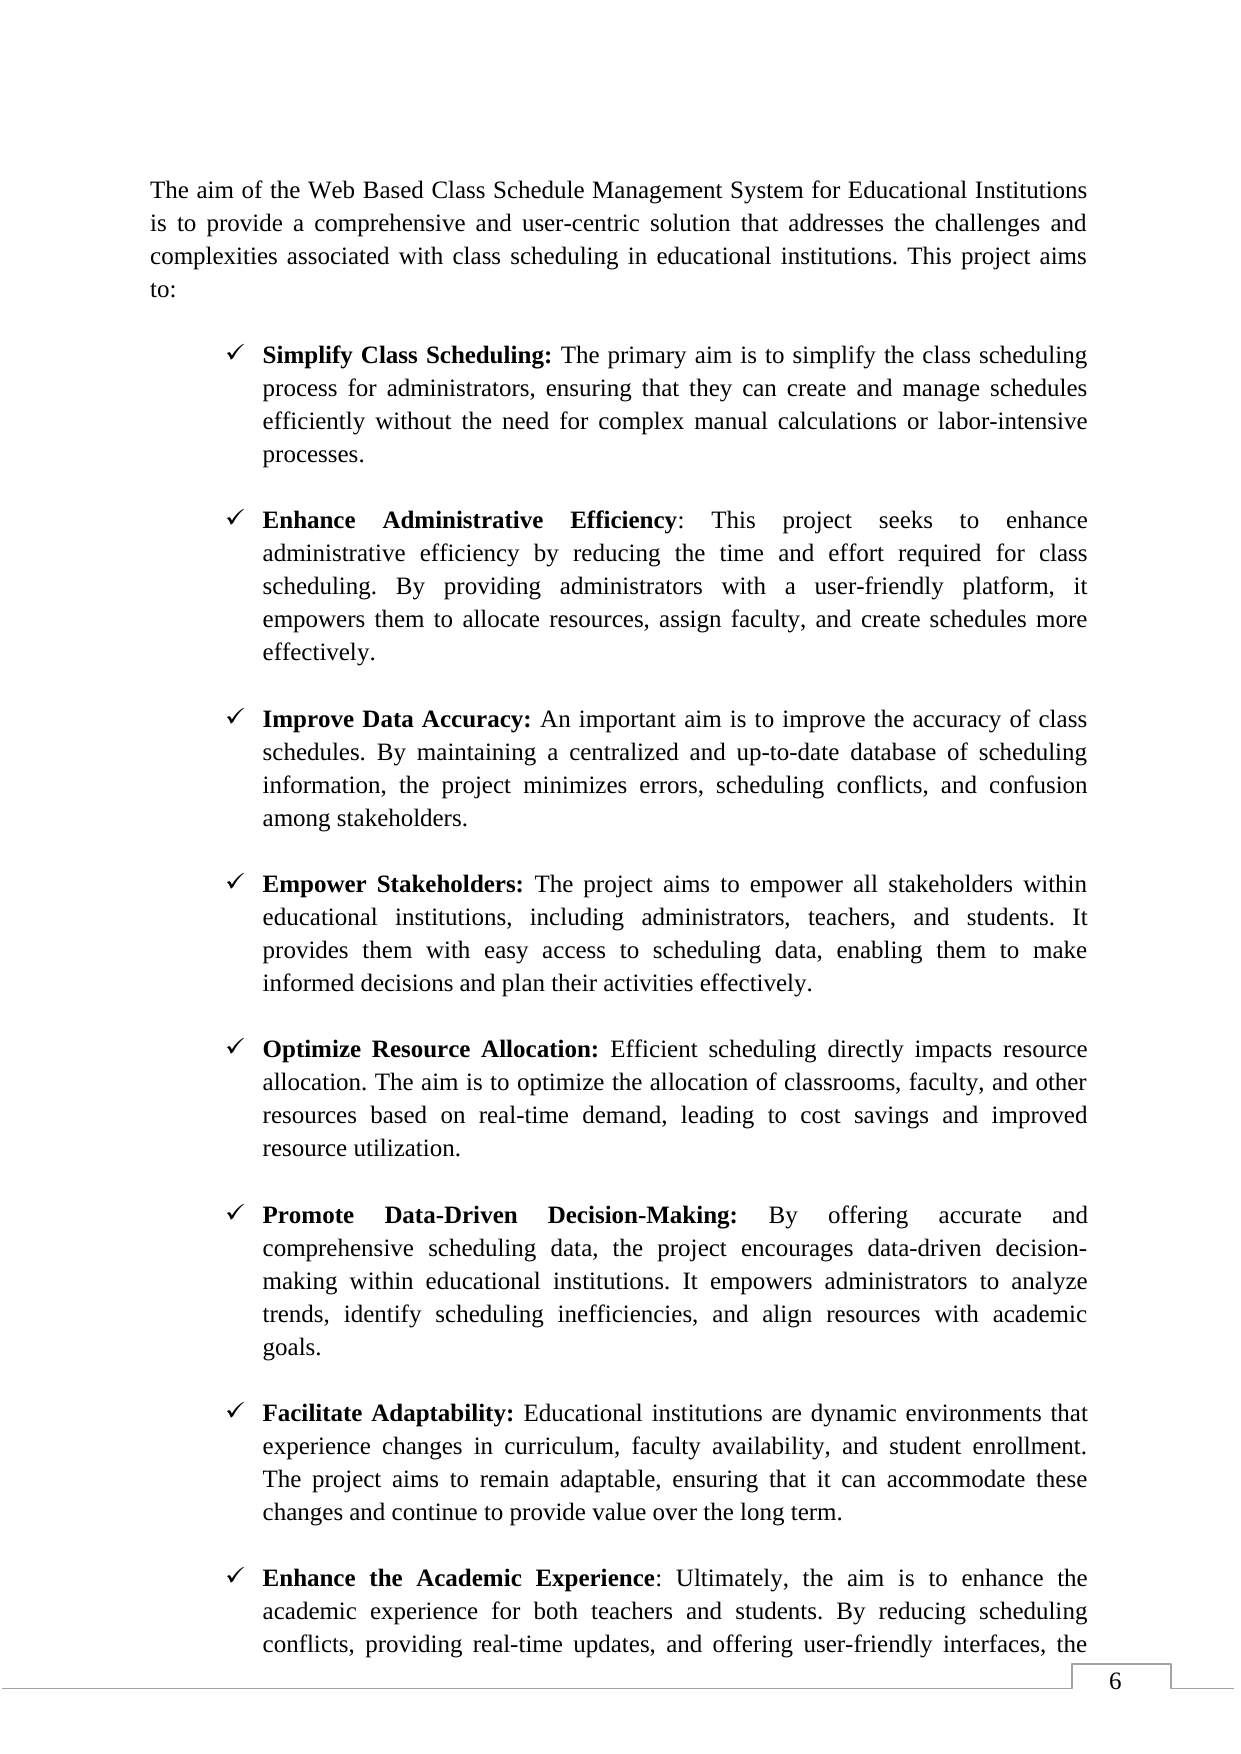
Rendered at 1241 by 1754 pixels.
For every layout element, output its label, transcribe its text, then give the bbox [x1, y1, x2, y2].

text The aim of the Web Based Class Schedule Management System for Educational Institutions is to provide a comprehensive and user-centric solution that addresses the challenges and complexities associated with class scheduling in educational institutions. This project aims to: [150, 175, 1088, 303]
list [225, 1563, 1088, 1658]
list Empower Stakeholders: The project aims to empower all stakeholders within educational institutions, including administrators, teachers, and students. It provides them with easy access to scheduling data, enabling them to make informed decisions and plan their activities effectively. [225, 869, 1088, 997]
list Enhance Administrative Efficiency: This project seeks to enhance administrative efficiency by reducing the time and effort required for class scheduling. By providing administrators with a user-friendly platform, it empowers them to allocate resources, assign faculty, and create schedules more effectively. [225, 505, 1088, 666]
list Optimize Resource Allocation: Efficient scheduling directly impacts resource allocation. The aim is to optimize the allocation of classrooms, faculty, and other resources based on real-time demand, leading to cost savings and improved resource utilization. [225, 1034, 1088, 1162]
list Promote Data-Driven Decision-Making: By offering accurate and comprehensive scheduling data, the project encourages data-driven decision-making within educational institutions. It empowers administrators to analyze trends, identify scheduling inefficiencies, and align resources with academic goals. [225, 1200, 1088, 1361]
list Facilitate Adaptability: Educational institutions are dynamic environments that experience changes in curriculum, faculty availability, and student enrollment. The project aims to remain adaptable, ensuring that it can accommodate these changes and continue to provide value over the long term. [225, 1398, 1088, 1526]
list Improve Data Accuracy: An important aim is to improve the accuracy of class schedules. By maintaining a centralized and up-to-date database of scheduling information, the project minimizes errors, scheduling conflicts, and confusion among stakeholders. [225, 704, 1088, 832]
list Simplify Class Scheduling: The primary aim is to simplify the class scheduling process for administrators, ensuring that they can create and manage schedules efficiently without the need for complex manual calculations or labor-intensive processes. [225, 340, 1088, 468]
